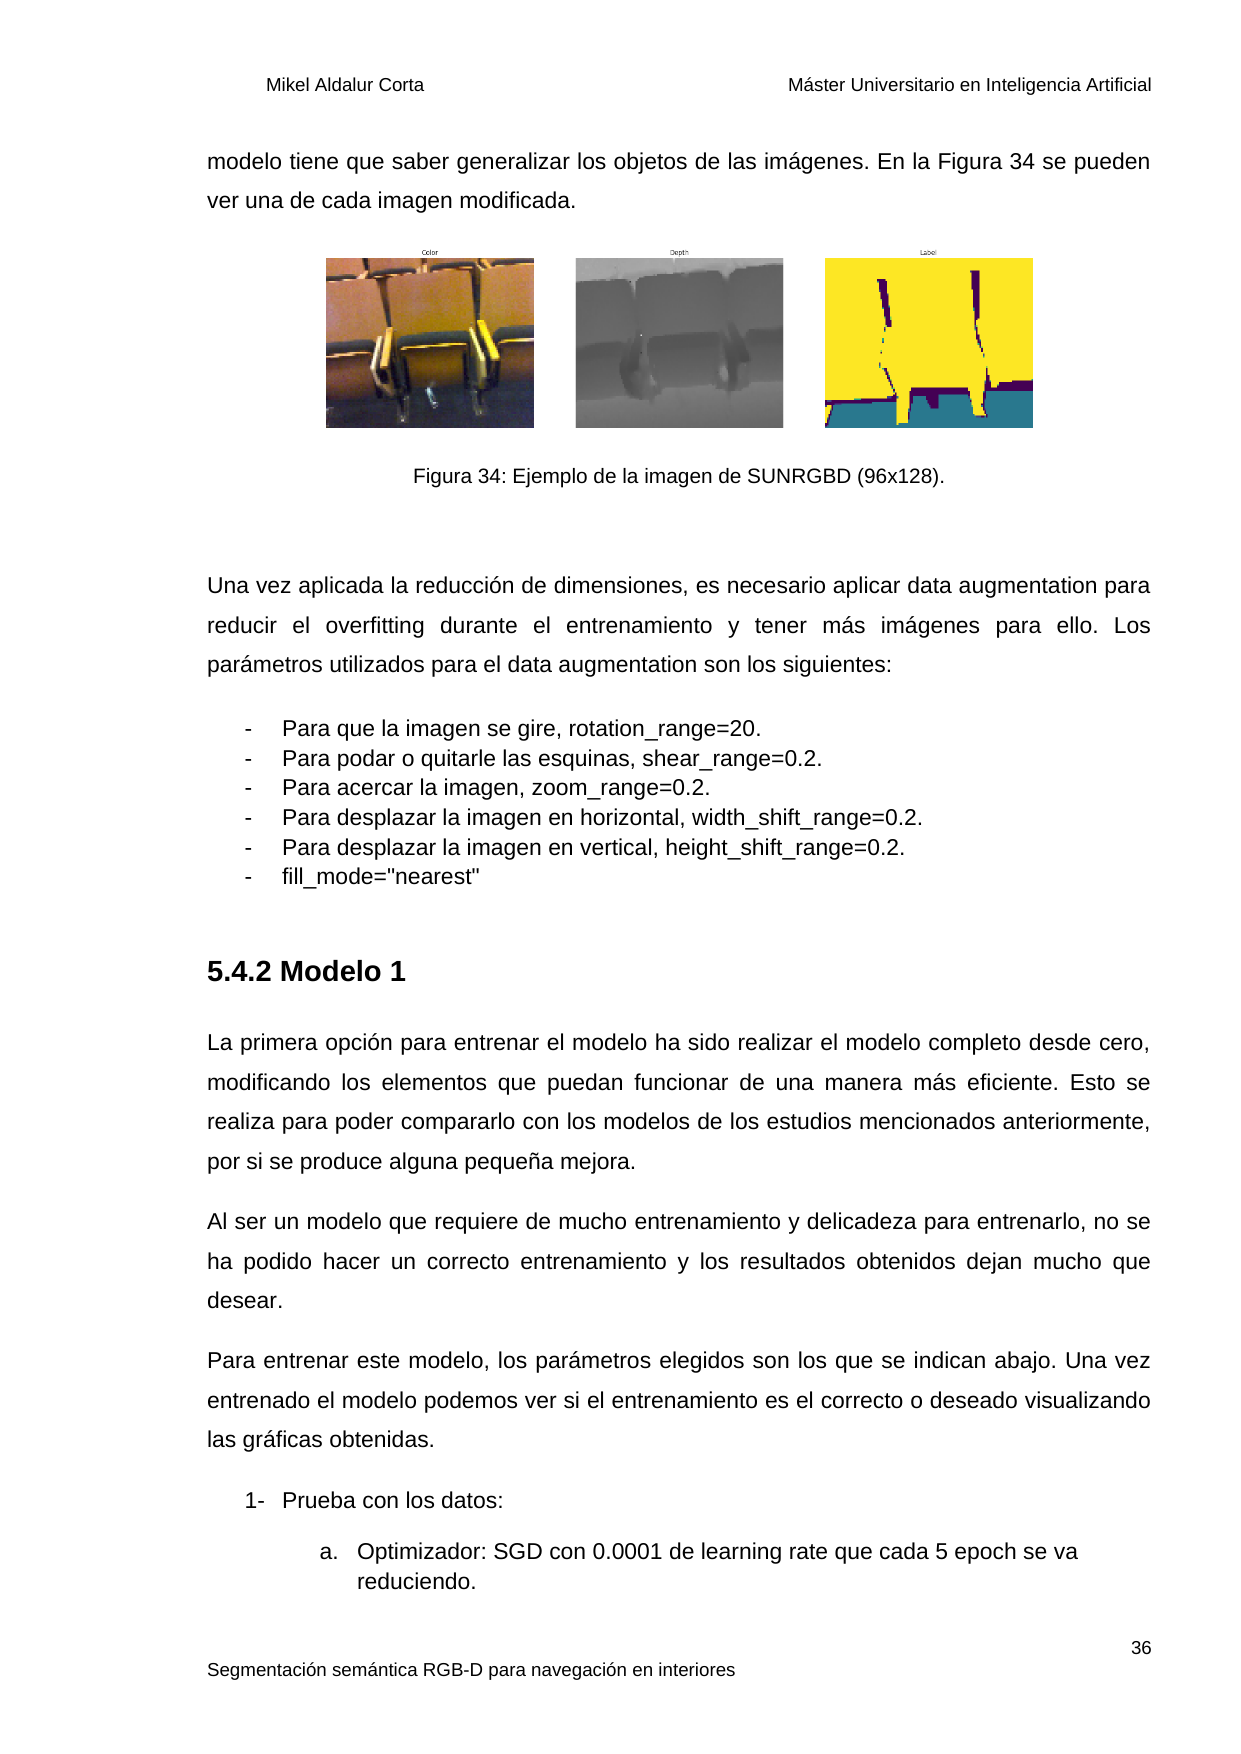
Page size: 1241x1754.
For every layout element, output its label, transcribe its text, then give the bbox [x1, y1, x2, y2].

list Prueba con los datos: [244, 1487, 1152, 1513]
list Para acercar la imagen, zoom_range=0.2. [244, 771, 1152, 801]
list Para que la imagen se gire, rotation_range=20. [244, 711, 1152, 741]
list Para desplazar la imagen en horizontal, width_shift_range=0.2. [244, 801, 1152, 830]
text La primera opción para entrenar el modelo ha sido realizar el modelo completo desde cero, modificando los elementos que puedan funcionar de una manera más eficiente. Esto se realiza para poder compararlo con los modelos de los estudios mencionados anteriormente, por si se produce alguna pequeña mejora. [207, 1029, 1152, 1174]
text Al ser un modelo que requiere de mucho entrenamiento y delicadeza para entrenarlo, no se ha podido hacer un correcto entrenamiento y los resultados obtenidos dejan mucho que desear. [207, 1208, 1152, 1313]
list fill_mode="nearest" [244, 860, 1152, 889]
list Optimizador: SGD con 0.0001 de learning rate que cada 5 epoch se va reduciendo. [319, 1538, 1152, 1594]
subtitle 5.4.2 Modelo 1 [207, 954, 1152, 988]
list Para podar o quitarle las esquinas, shear_range=0.2. [244, 741, 1152, 771]
text Una vez aplicada la reducción de dimensiones, es necesario aplicar data augmentation para reducir el overfitting durante el entrenamiento y tener más imágenes para ello. Los parámetros utilizados para el data augmentation son los siguientes: [207, 572, 1152, 677]
list Para desplazar la imagen en vertical, height_shift_range=0.2. [244, 830, 1152, 860]
text Figura 34: Ejemplo de la imagen de SUNRGBD (96x128). [207, 463, 1152, 487]
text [207, 148, 1152, 213]
picture [322, 247, 1036, 430]
text Para entrenar este modelo, los parámetros elegidos son los que se indican abajo. Una vez entrenado el modelo podemos ver si el entrenamiento es el correcto o deseado visualizando las gráficas obtenidas. [207, 1347, 1152, 1453]
